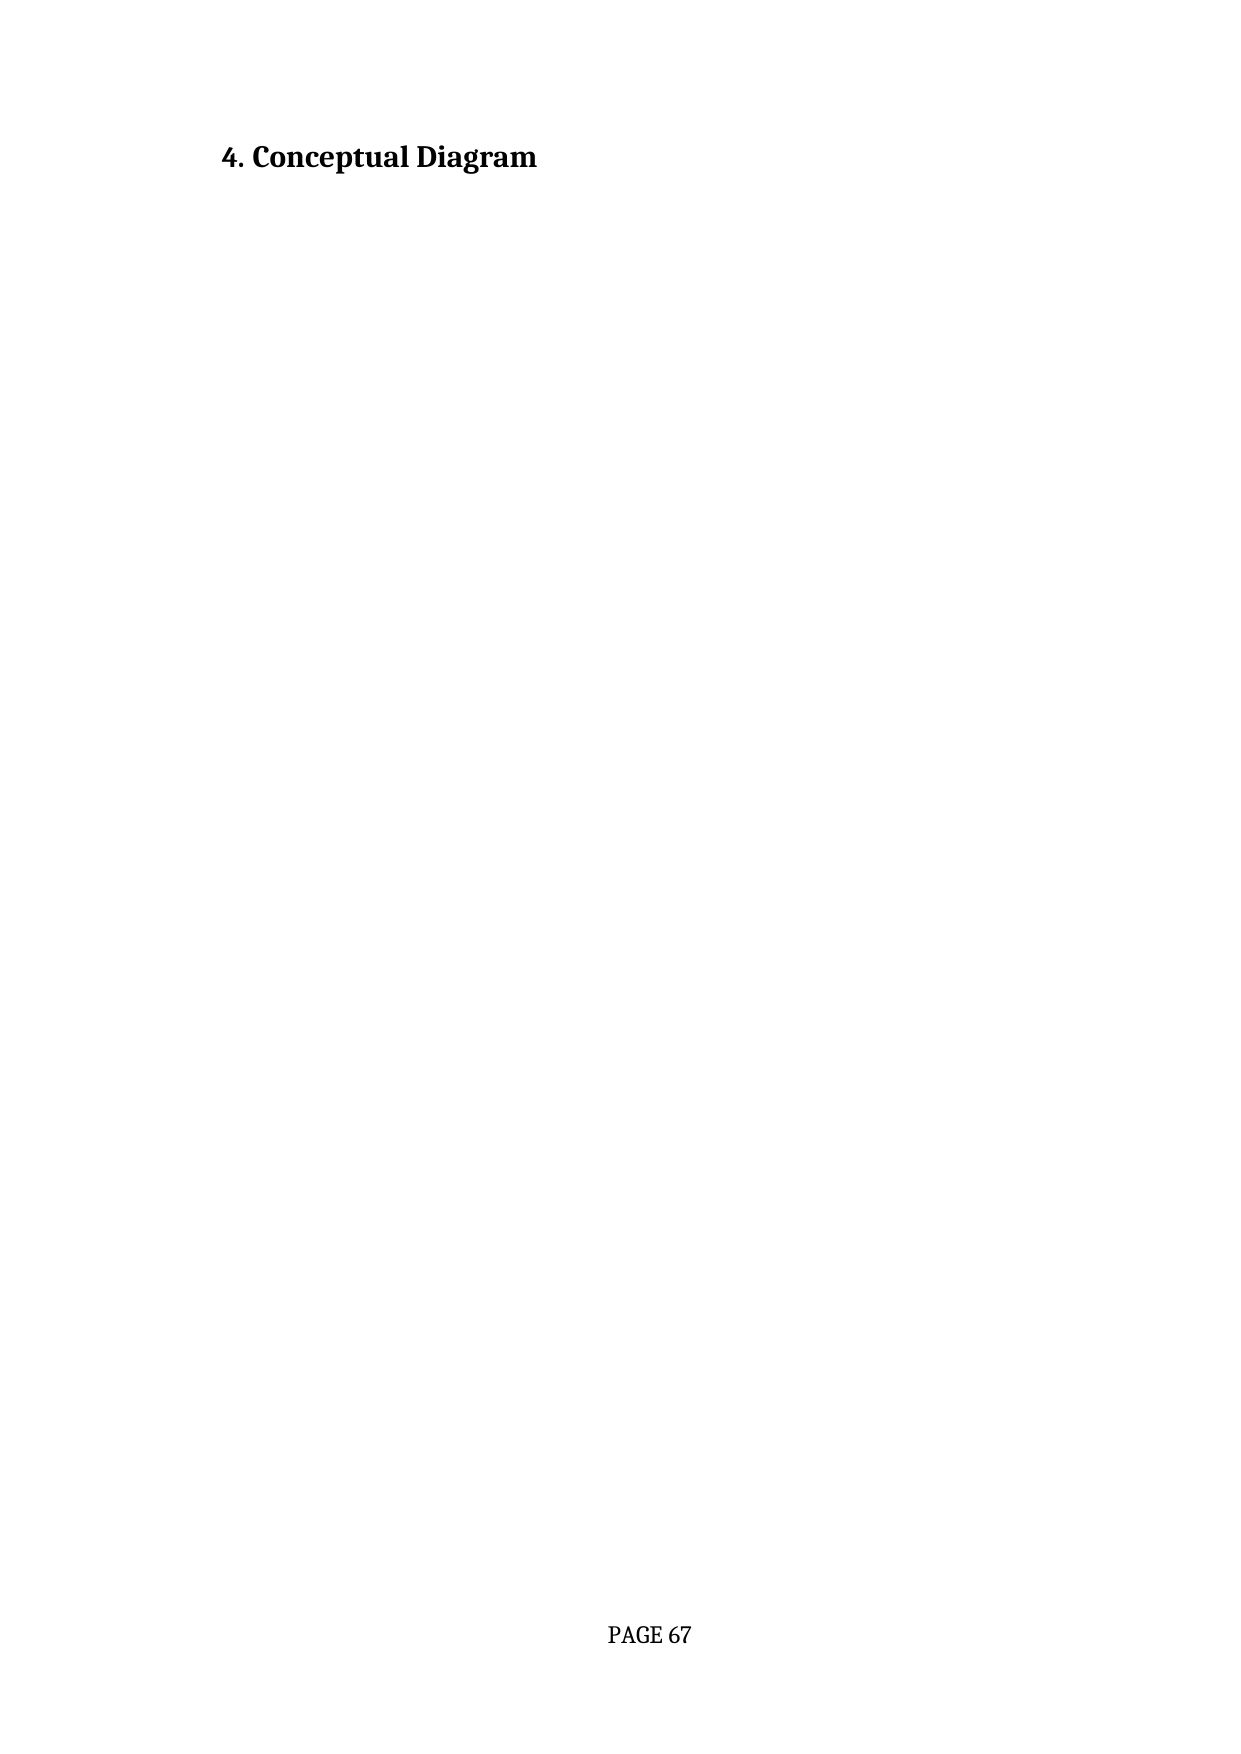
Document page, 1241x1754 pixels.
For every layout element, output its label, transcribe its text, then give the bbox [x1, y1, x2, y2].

subtitle Conceptual Diagram [222, 139, 1122, 175]
